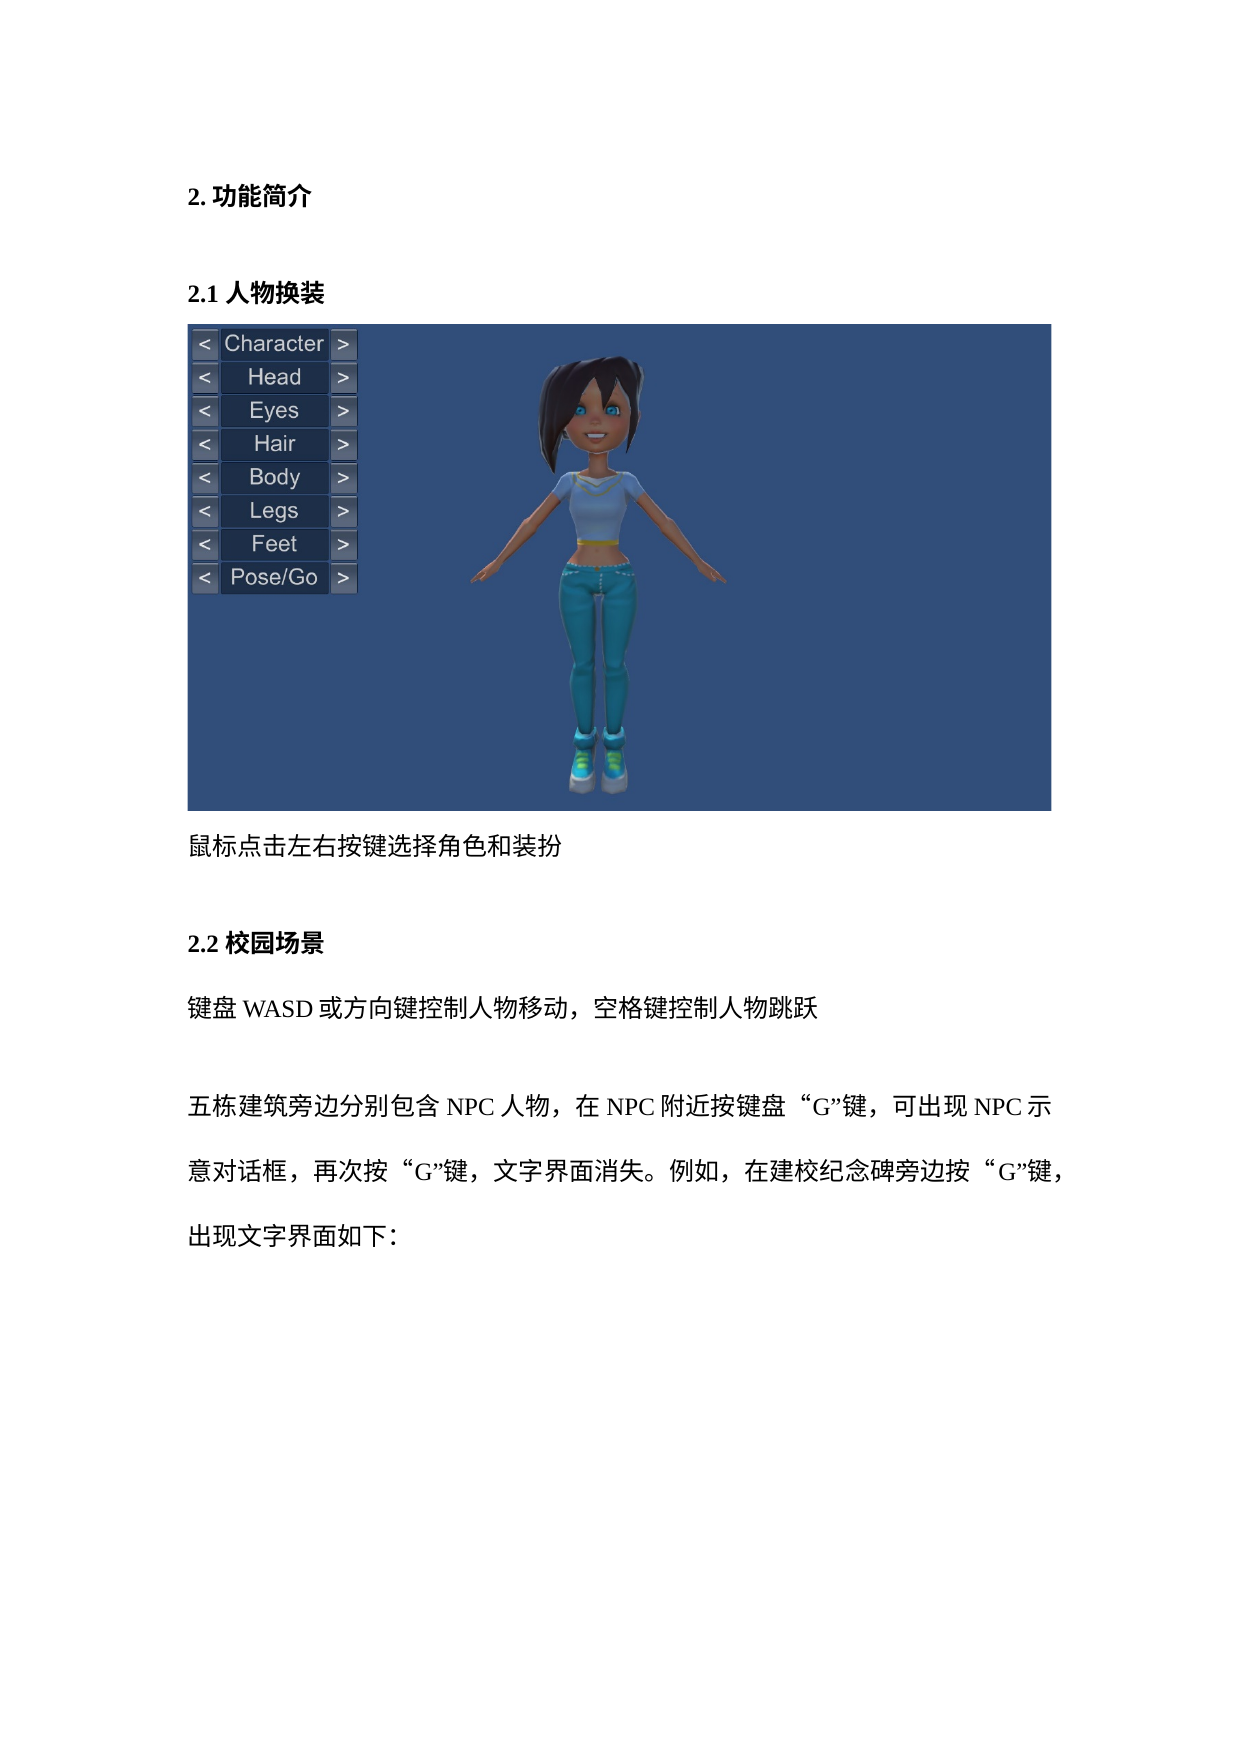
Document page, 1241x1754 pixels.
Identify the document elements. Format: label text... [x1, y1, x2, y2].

picture [187, 324, 1052, 811]
text 2. 功能简介 [187, 162, 1053, 227]
text 五栋建筑旁边分别包含NPC人物，在NPC附近按键盘“G”键，可出现NPC示意对话框，再次按“G”键，文字界面消失。例如，在建校纪念碑旁边按“G”键，出现文字界面如下： [187, 1072, 1053, 1267]
text 2.2 校园场景 [187, 909, 1053, 974]
text 2.1 人物换装 [187, 259, 1053, 324]
text 鼠标点击左右按键选择角色和装扮 [187, 812, 1053, 877]
text 键盘WASD或方向键控制人物移动，空格键控制人物跳跃 [187, 974, 1053, 1039]
